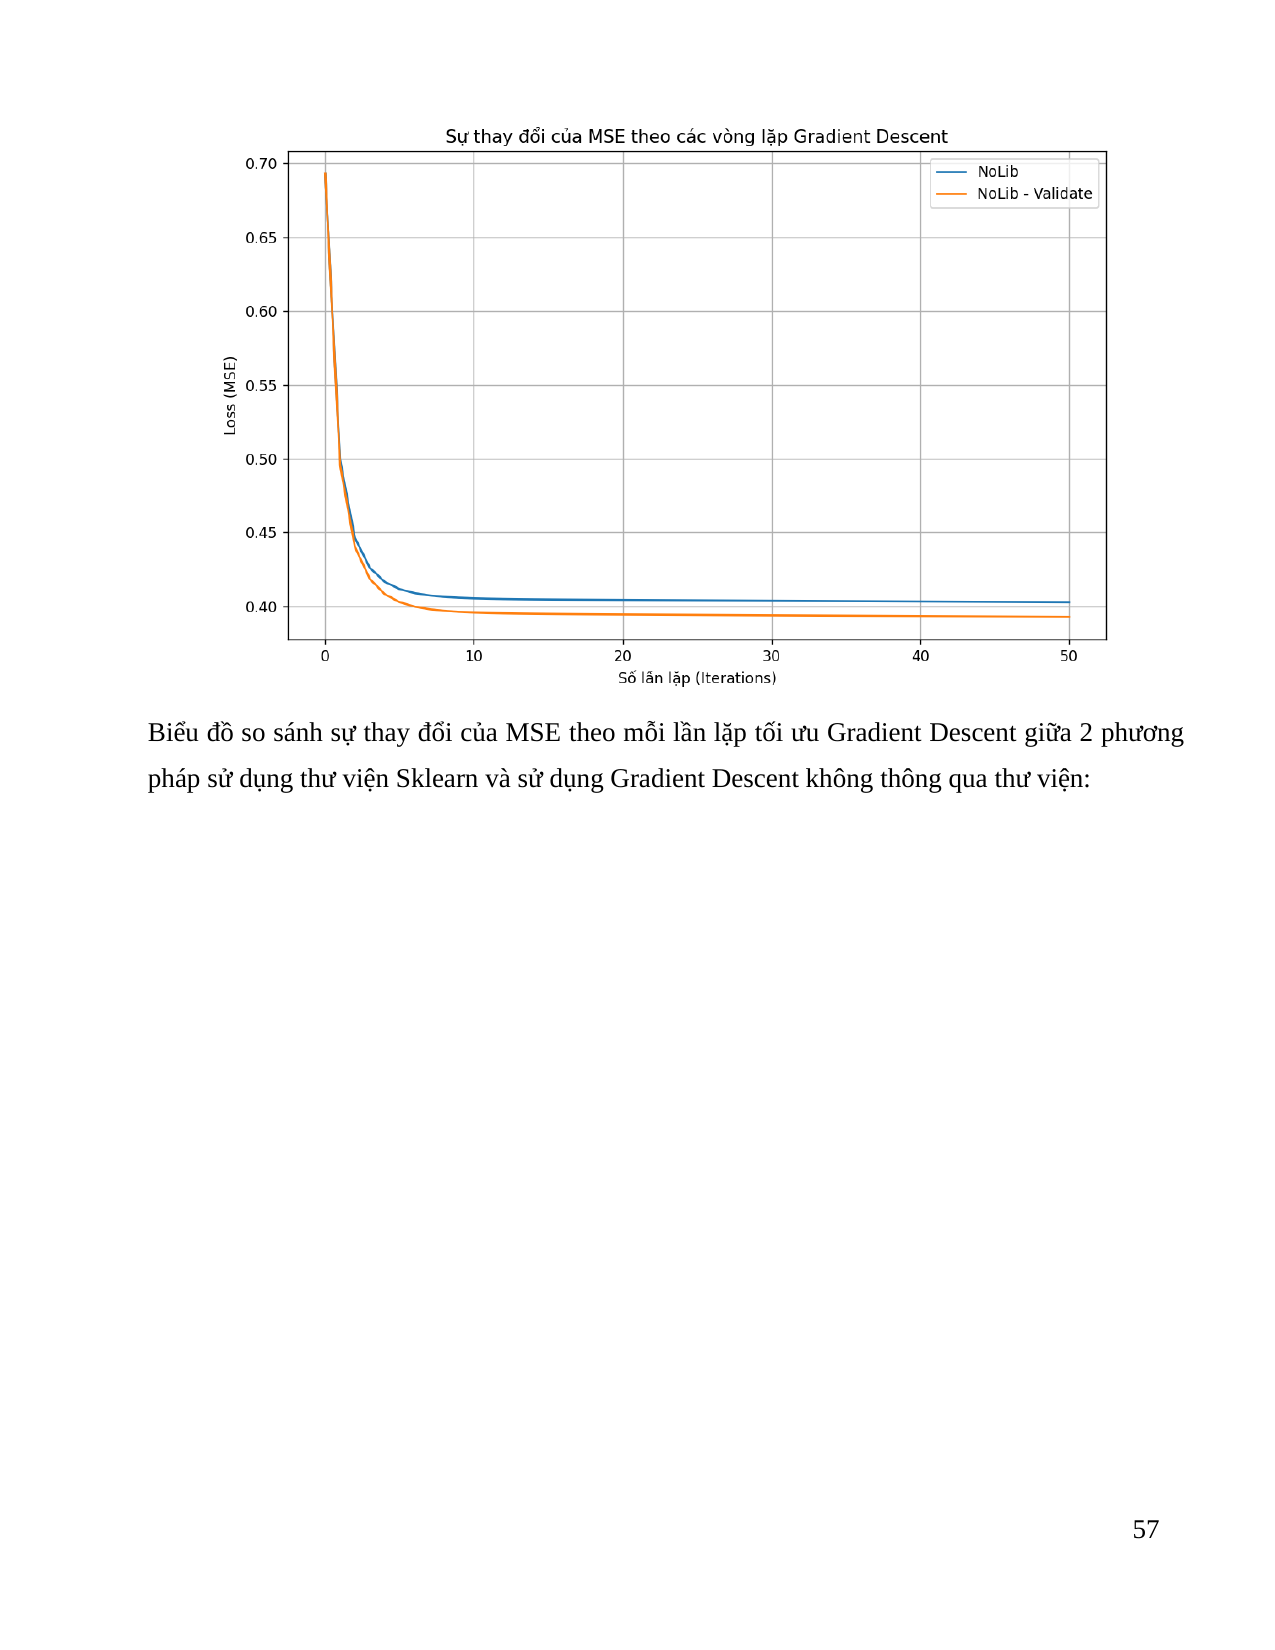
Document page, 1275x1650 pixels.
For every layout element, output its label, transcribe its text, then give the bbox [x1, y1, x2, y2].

picture [213, 118, 1121, 688]
text Biểu đồ so sánh sự thay đổi của MSE theo mỗi lần lặp tối ưu Gradient Descent giữa 2 phương pháp sử dụng thư viện Sklearn và sử dụng Gradient Descent không thông qua thư viện: [148, 716, 1186, 794]
